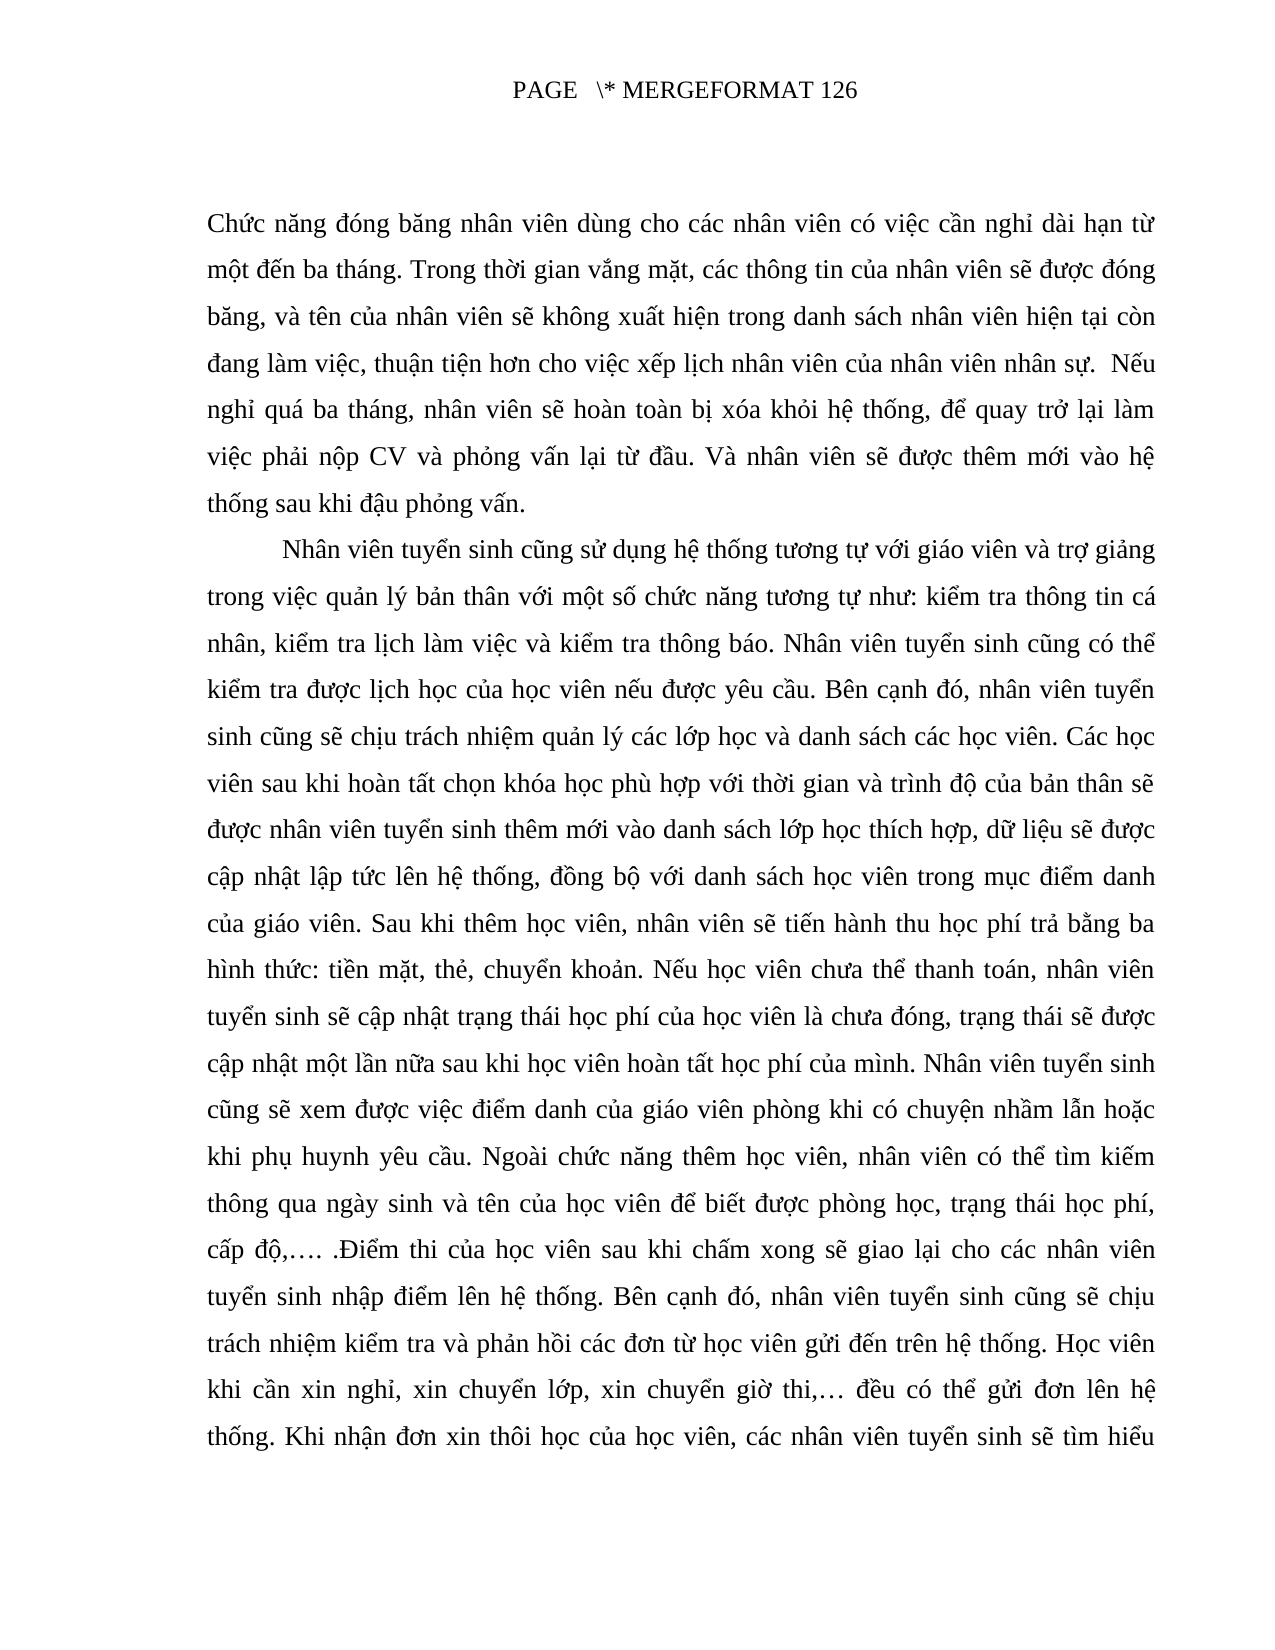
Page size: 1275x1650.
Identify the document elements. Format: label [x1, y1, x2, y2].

text [207, 533, 1157, 1451]
text [207, 207, 1157, 518]
